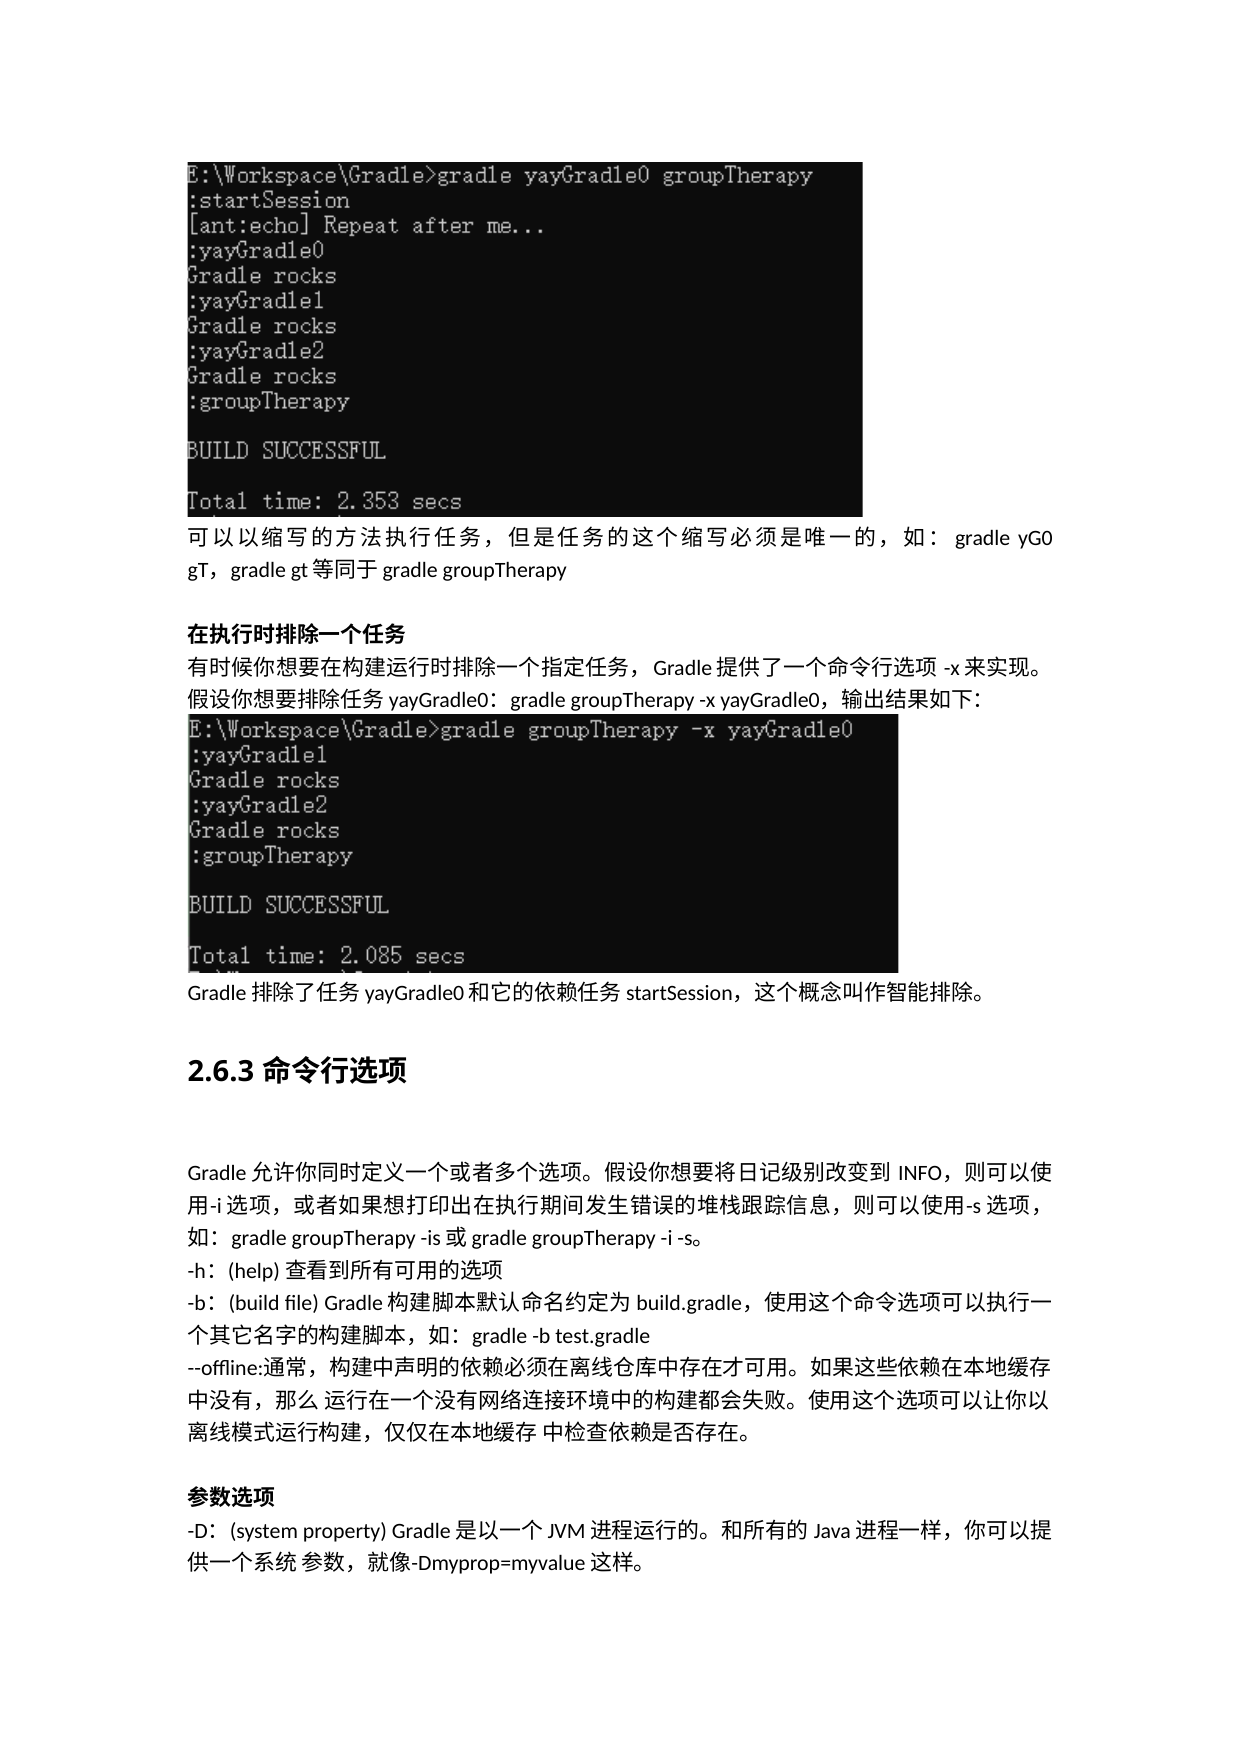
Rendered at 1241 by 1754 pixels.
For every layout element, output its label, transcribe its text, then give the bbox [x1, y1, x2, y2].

text -b：(build file) Gradle构建脚本默认命名约定为build.gradle，使用这个命令选项可以执行一个其它名字的构建脚本，如：gradle -b test.gradle [187, 1285, 1053, 1350]
text -D：(system property) Gradle是以一个JVM进程运行的。和所有的Java进程一样，你可以提供一个系统 参数，就像-Dmyprop=myvalue这样。 [187, 1512, 1053, 1577]
text -h：(help) 查看到所有可用的选项 [187, 1252, 1053, 1285]
text Gradle允许你同时定义一个或者多个选项。假设你想要将日记级别改变到INFO，则可以使用-i选项，或者如果想打印出在执行期间发生错误的堆栈跟踪信息，则可以使用-s选项，如：gradle groupTherapy -is或gradle groupTherapy -i -s。 [187, 1155, 1053, 1252]
picture [187, 162, 863, 517]
text 参数选项 [187, 1480, 1053, 1512]
text Gradle排除了任务yayGradle0和它的依赖任务startSession，这个概念叫作智能排除。 [187, 974, 1053, 1007]
text 在执行时排除一个任务 [187, 617, 1053, 649]
picture [187, 714, 899, 973]
text --offline:通常，构建中声明的依赖必须在离线仓库中存在才可用。如果这些依赖在本地缓存中没有，那么 运行在一个没有网络连接环境中的构建都会失败。使用这个选项可以让你以离线模式运行构建，仅仅在本地缓存 中检查依赖是否存在。 [187, 1350, 1053, 1447]
text 有时候你想要在构建运行时排除一个指定任务，Gradle提供了一个命令行选项 -x来实现。假设你想要排除任务yayGradle0：gradle groupTherapy -x yayGradle0，输出结果如下： [187, 649, 1053, 714]
subtitle 2.6.3 命令行选项 [187, 1036, 1053, 1101]
text 可以以缩写的方法执行任务，但是任务的这个缩写必须是唯一的，如：gradle yG0 gT，gradle gt等同于gradle groupTherapy [187, 519, 1053, 584]
